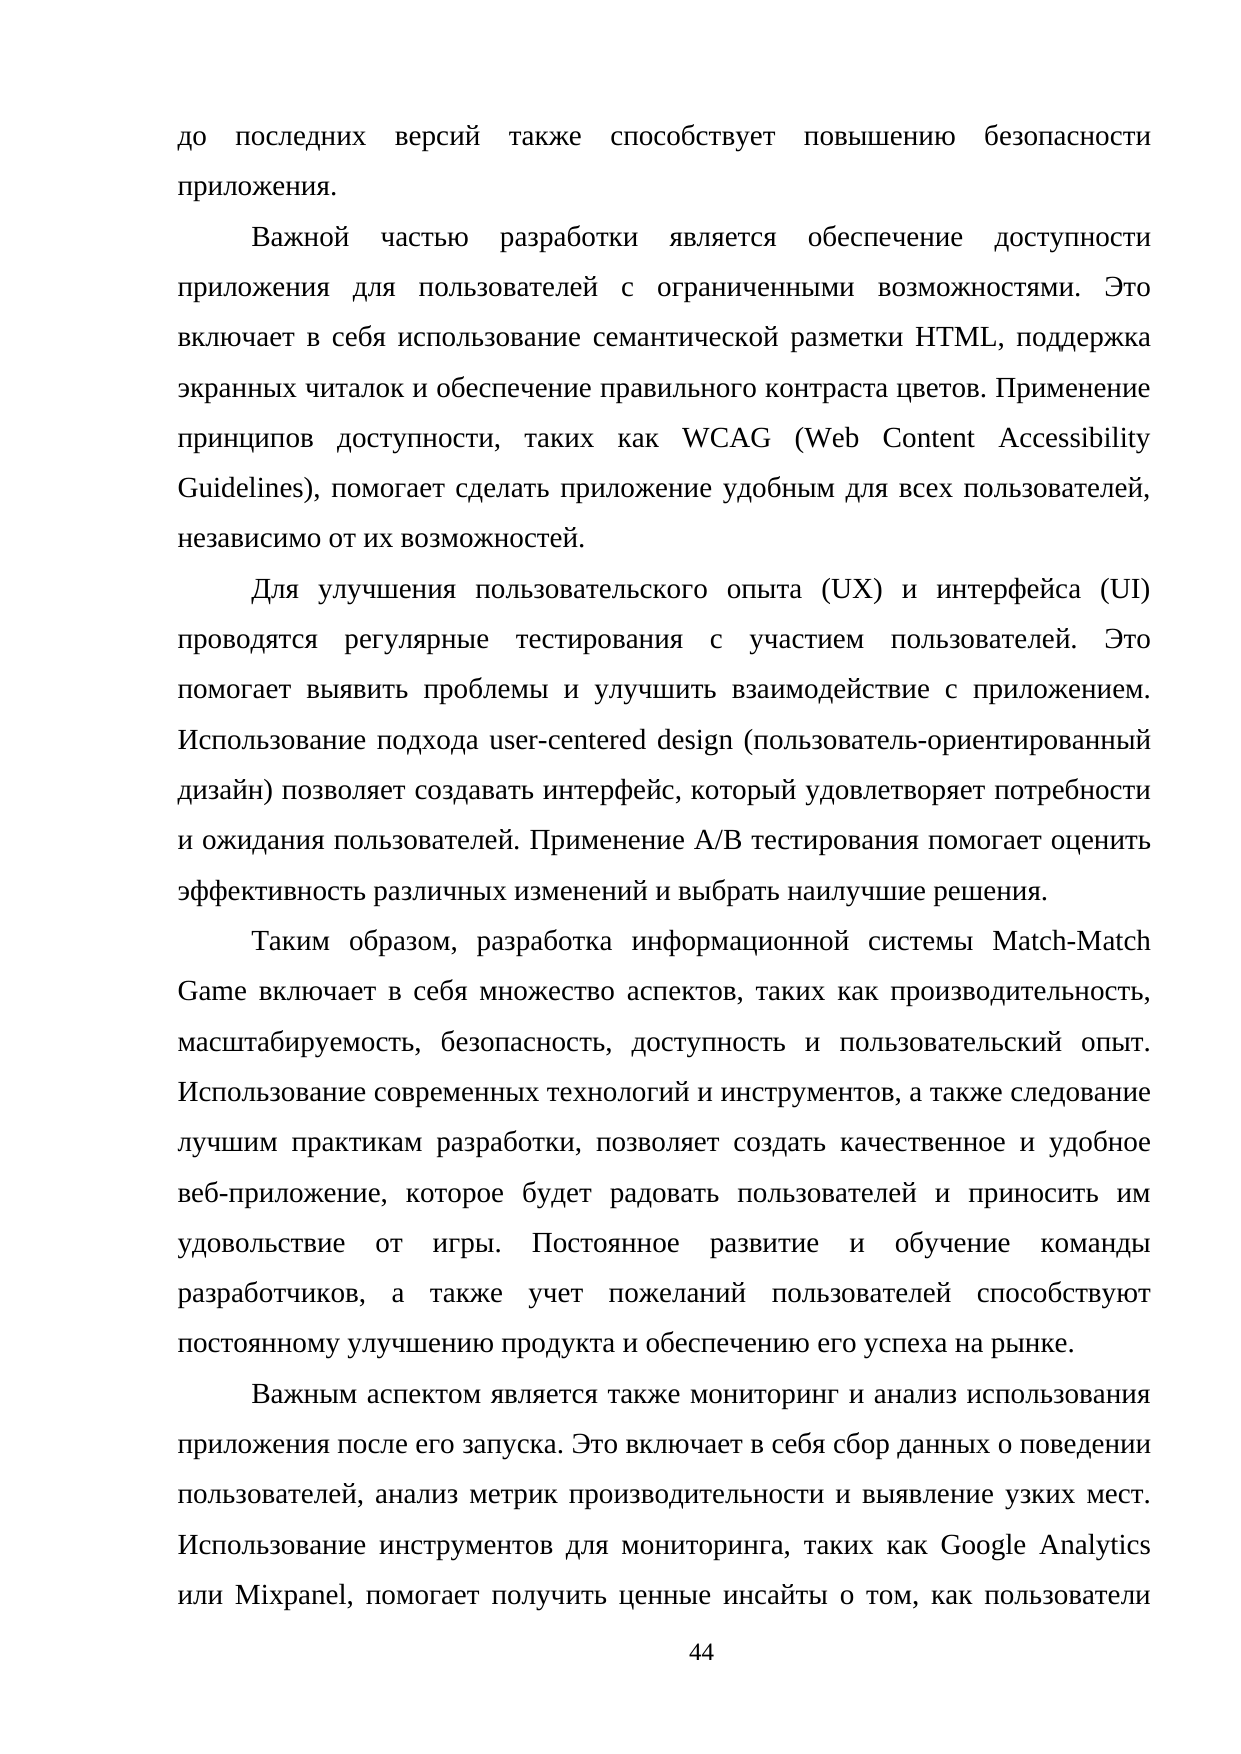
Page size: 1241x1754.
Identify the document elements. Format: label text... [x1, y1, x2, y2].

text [177, 118, 1152, 202]
text Для улучшения пользовательского опыта (UX) и интерфейса (UI) проводятся регулярные тестирования с участием пользователей. Это помогает выявить проблемы и улучшить взаимодействие с приложением. Использование подхода user-centered design (пользователь-ориентированный дизайн) позволяет создавать интерфейс, который удовлетворяет потребности и ожидания пользователей. Применение A/B тестирования помогает оценить эффективность различных изменений и выбрать наилучшие решения. [177, 571, 1152, 906]
text Важной частью разработки является обеспечение доступности приложения для пользователей с ограниченными возможностями. Это включает в себя использование семантической разметки HTML, поддержка экранных читалок и обеспечение правильного контраста цветов. Применение принципов доступности, таких как WCAG (Web Content Accessibility Guidelines), помогает сделать приложение удобным для всех пользователей, независимо от их возможностей. [177, 219, 1152, 554]
text Таким образом, разработка информационной системы Match-Match Game включает в себя множество аспектов, таких как производительность, масштабируемость, безопасность, доступность и пользовательский опыт. Использование современных технологий и инструментов, а также следование лучшим практикам разработки, позволяет создать качественное и удобное веб-приложение, которое будет радовать пользователей и приносить им удовольствие от игры. Постоянное развитие и обучение команды разработчиков, а также учет пожеланий пользователей способствуют постоянному улучшению продукта и обеспечению его успеха на рынке. [177, 923, 1152, 1359]
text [177, 1376, 1152, 1611]
